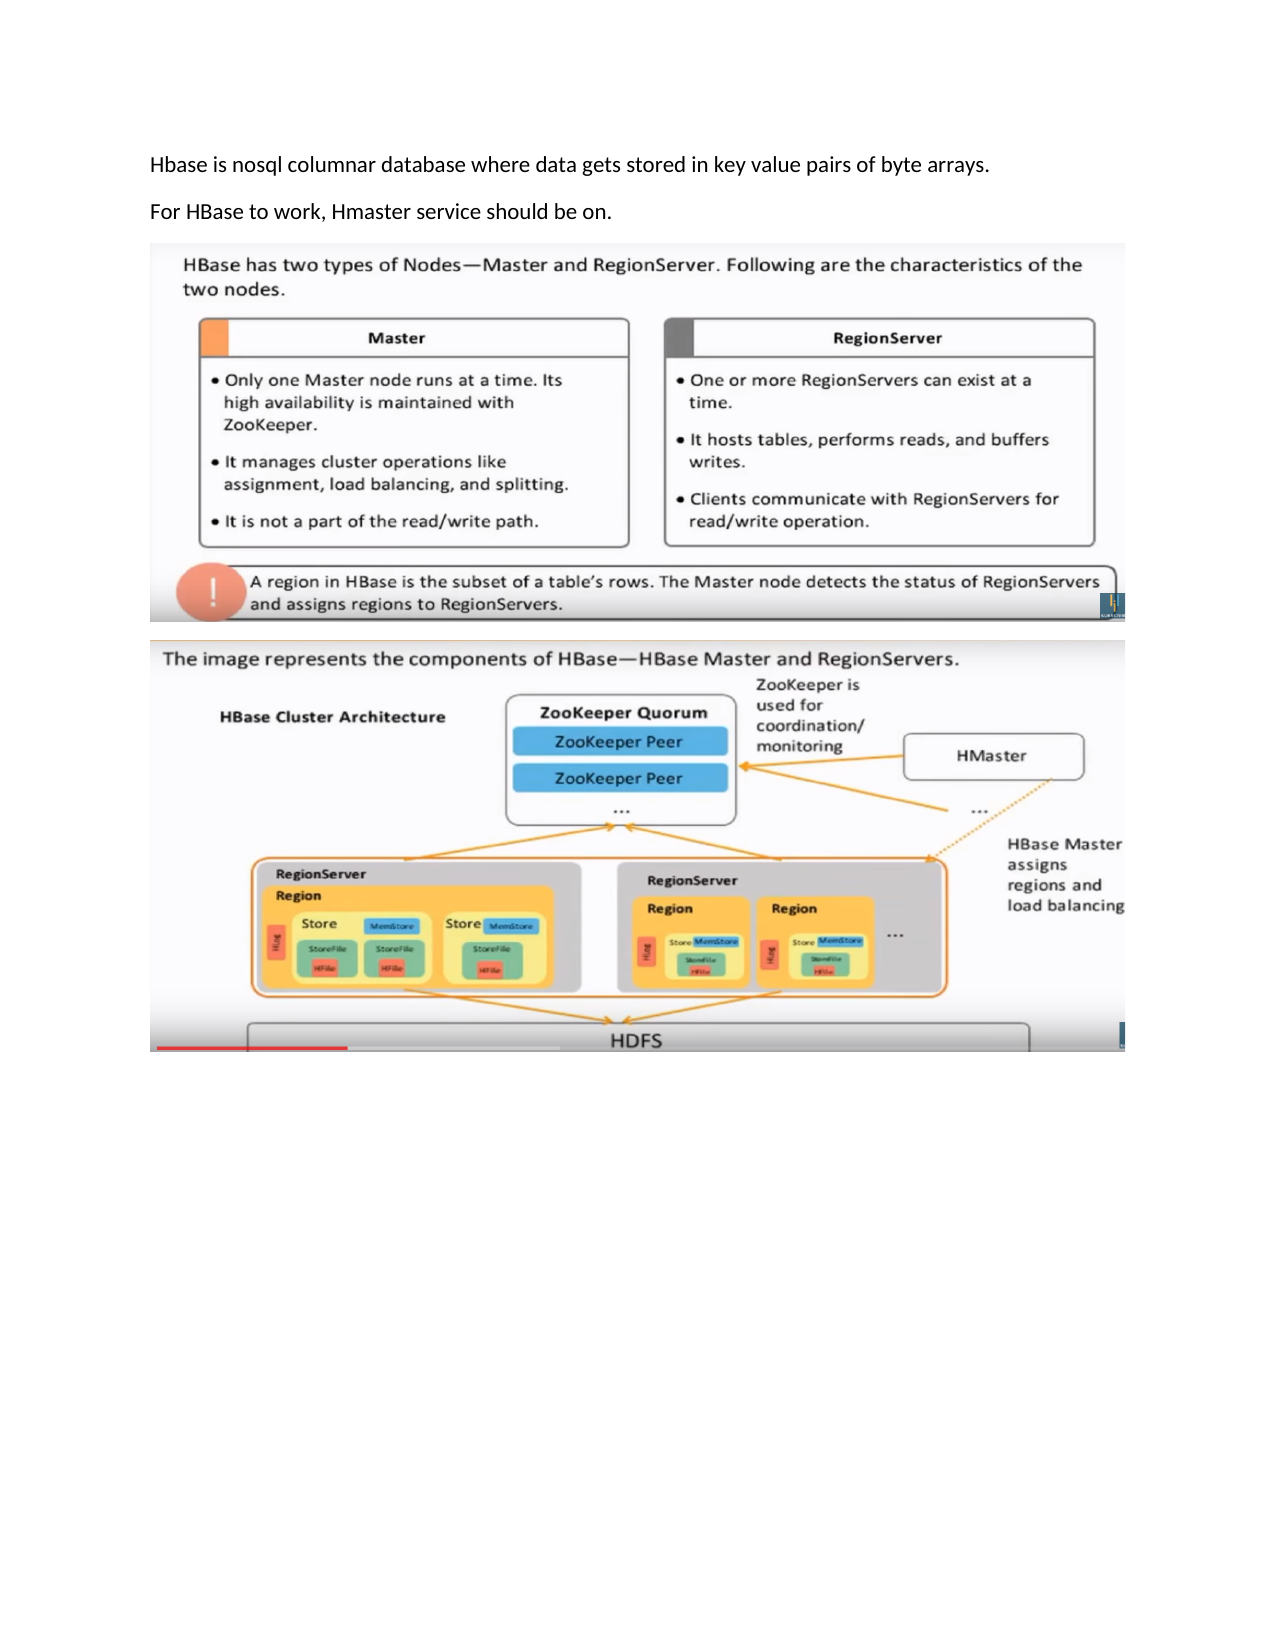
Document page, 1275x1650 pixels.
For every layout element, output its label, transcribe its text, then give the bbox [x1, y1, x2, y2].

picture [150, 243, 1125, 622]
text For HBase to work, Hmaster service should be on. [150, 197, 1125, 225]
text Hbase is nosql columnar database where data gets stored in key value pairs of byte arrays. [150, 150, 1125, 178]
picture [150, 640, 1125, 1052]
